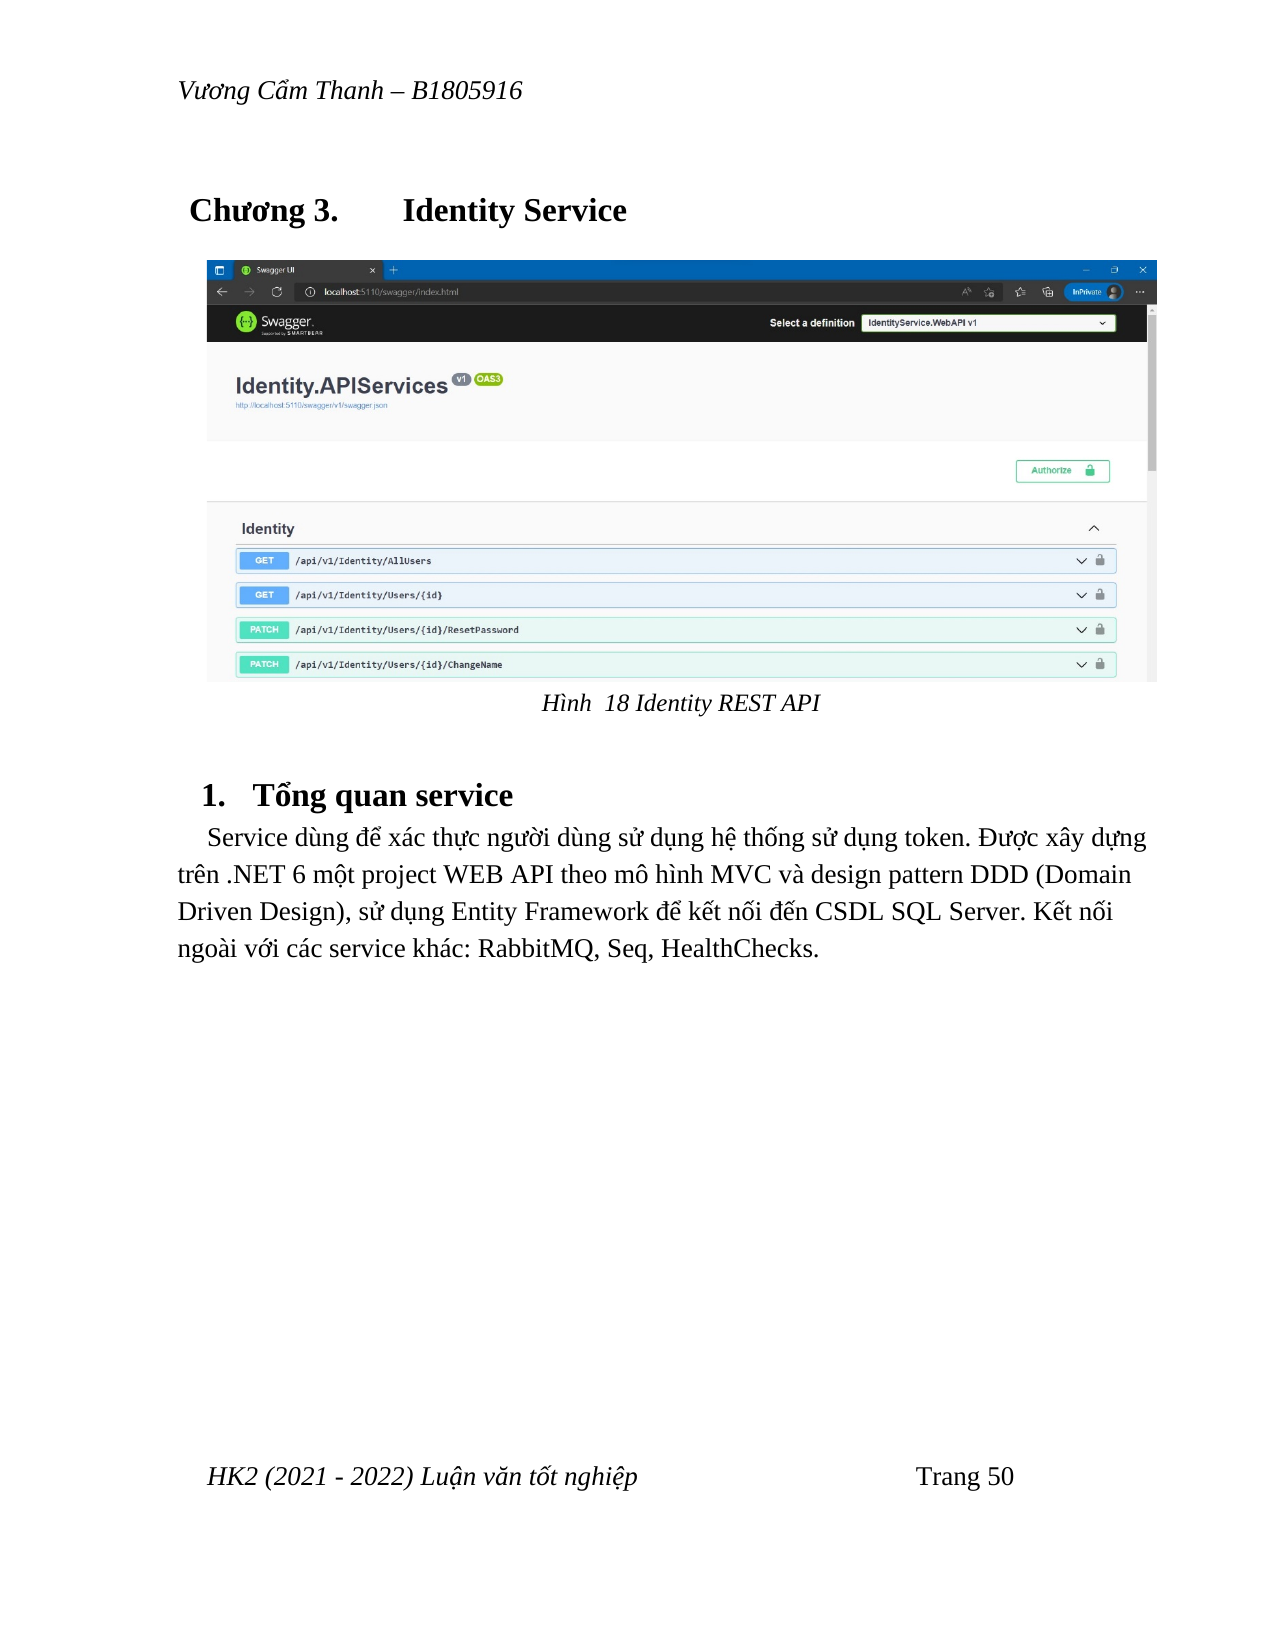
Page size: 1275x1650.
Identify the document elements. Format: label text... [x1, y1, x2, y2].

text Service dùng để xác thực người dùng sử dụng hệ thống sử dụng token. Được xây dựng trên .NET 6 một project WEB API theo mô hình MVC và design pattern DDD (Domain Driven Design), sử dụng Entity Framework để kết nối đến CSDL SQL Server. Kết nối ngoài với các service khác: RabbitMQ, Seq, HealthChecks. [177, 821, 1157, 964]
picture [206, 260, 1157, 682]
subtitle Identity Service [189, 190, 1157, 228]
subtitle Tổng quan service [201, 775, 1157, 813]
